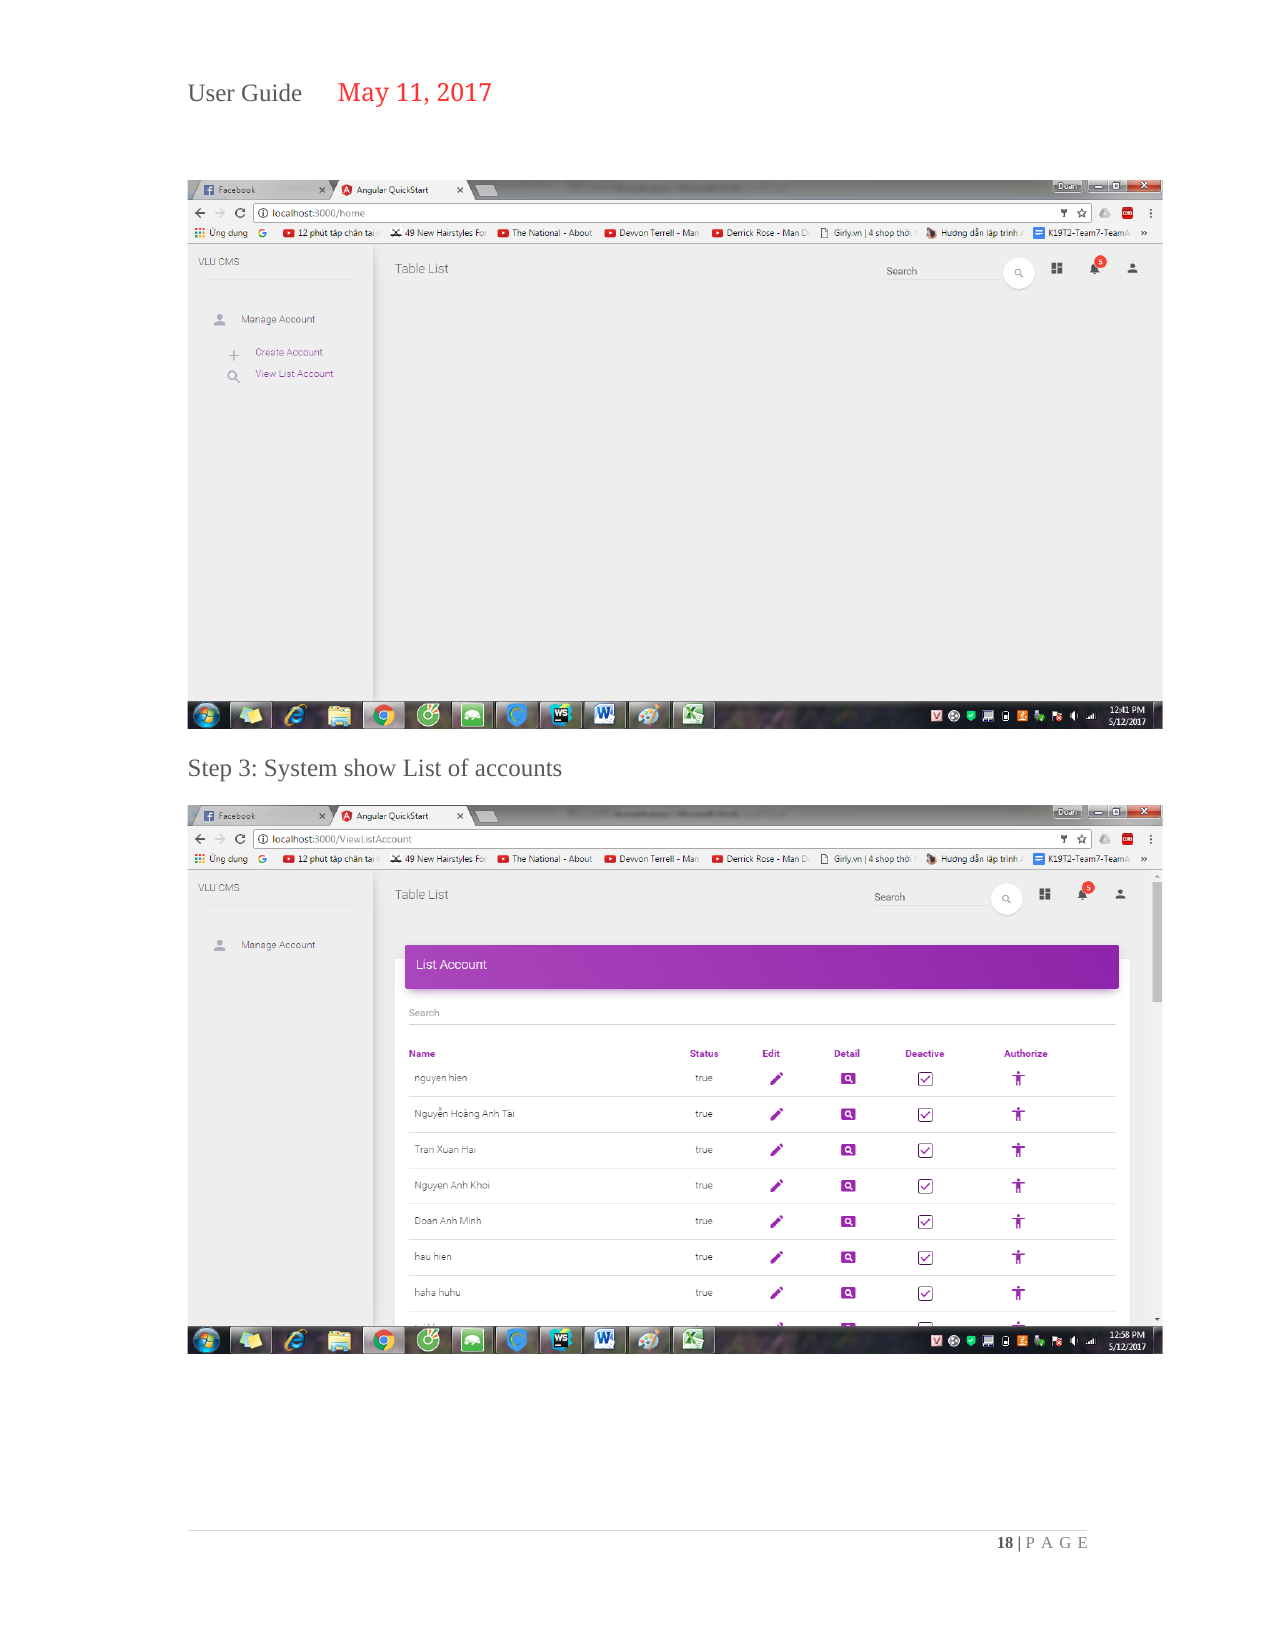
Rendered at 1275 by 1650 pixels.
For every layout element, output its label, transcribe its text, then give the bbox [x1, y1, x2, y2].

text Step 3: System show List of accounts [187, 753, 1087, 782]
picture [187, 805, 1163, 1354]
picture [187, 180, 1163, 729]
